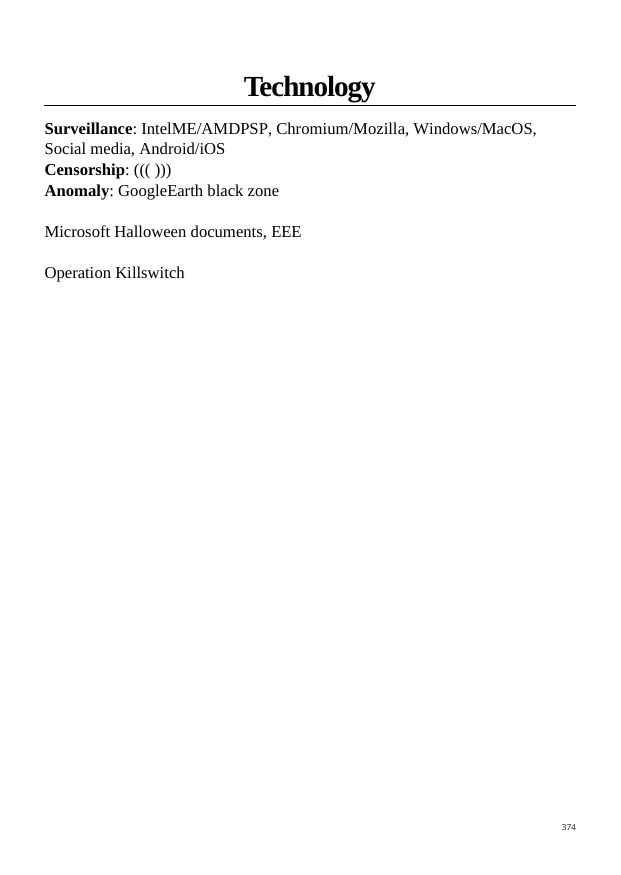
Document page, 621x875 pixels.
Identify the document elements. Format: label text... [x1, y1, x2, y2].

text Surveillance: IntelME/AMDPSP, Chromium/Mozilla, Windows/MacOS, Social media, Android/iOS [44, 118, 576, 158]
text Microsoft Halloween documents, EEE [44, 222, 576, 241]
text Operation Killswitch [44, 263, 576, 282]
text Censorship: ((( ))) [44, 160, 576, 179]
text Anomaly: GoogleEarth black zone [44, 180, 576, 199]
subtitle Technology [44, 69, 576, 105]
